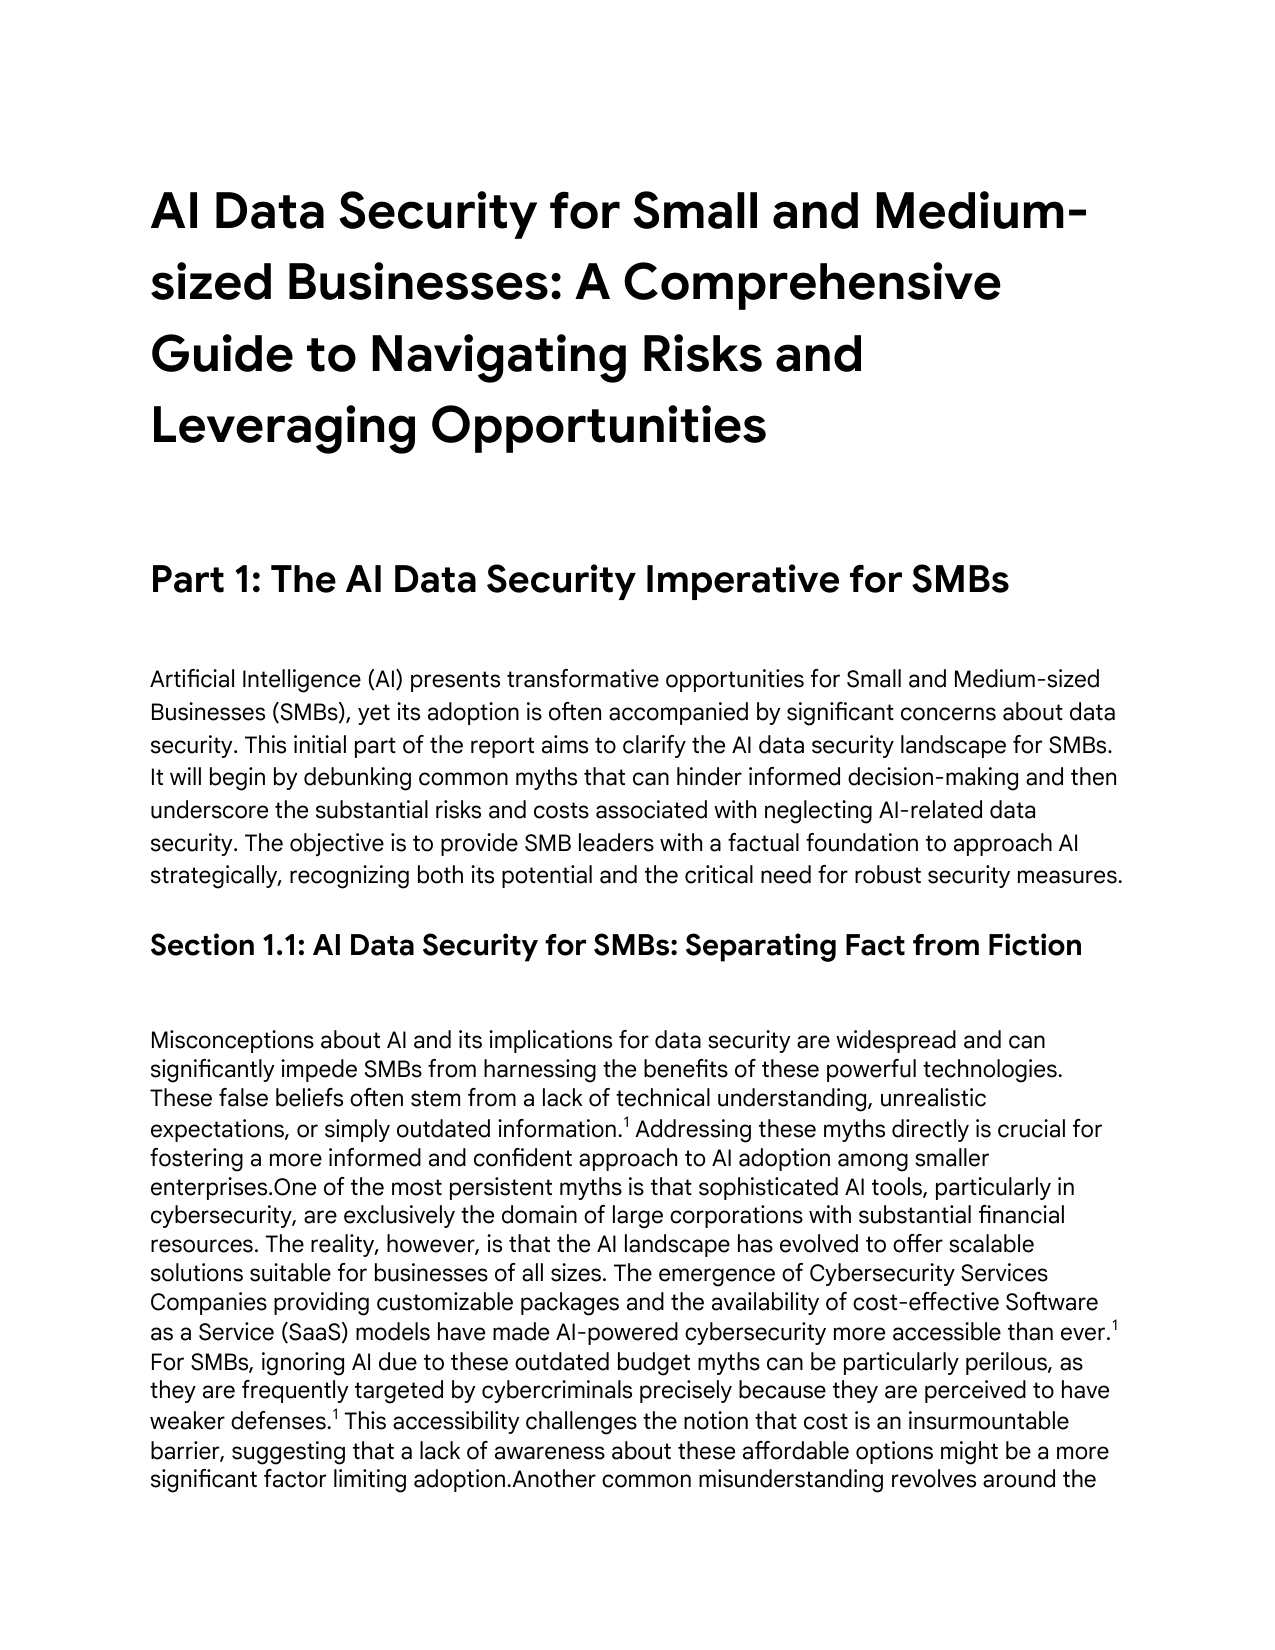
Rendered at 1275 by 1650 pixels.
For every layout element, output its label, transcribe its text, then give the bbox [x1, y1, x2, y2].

text Artificial Intelligence (AI) presents transformative opportunities for Small and Medium-sized Businesses (SMBs), yet its adoption is often accompanied by significant concerns about data security. This initial part of the report aims to clarify the AI data security landscape for SMBs. It will begin by debunking common myths that can hinder informed decision-making and then underscore the substantial risks and costs associated with neglecting AI-related data security. The objective is to provide SMB leaders with a factual foundation to approach AI strategically, recognizing both its potential and the critical need for robust security measures. [150, 666, 1125, 891]
subtitle Section 1.1: AI Data Security for SMBs: Separating Fact from Fiction [150, 927, 1125, 964]
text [150, 1027, 1125, 1494]
subtitle AI Data Security for Small and Medium-sized Businesses: A Comprehensive Guide to Navigating Risks and Leveraging Opportunities [150, 180, 1125, 457]
subtitle Part 1: The AI Data Security Imperative for SMBs [150, 556, 1125, 603]
